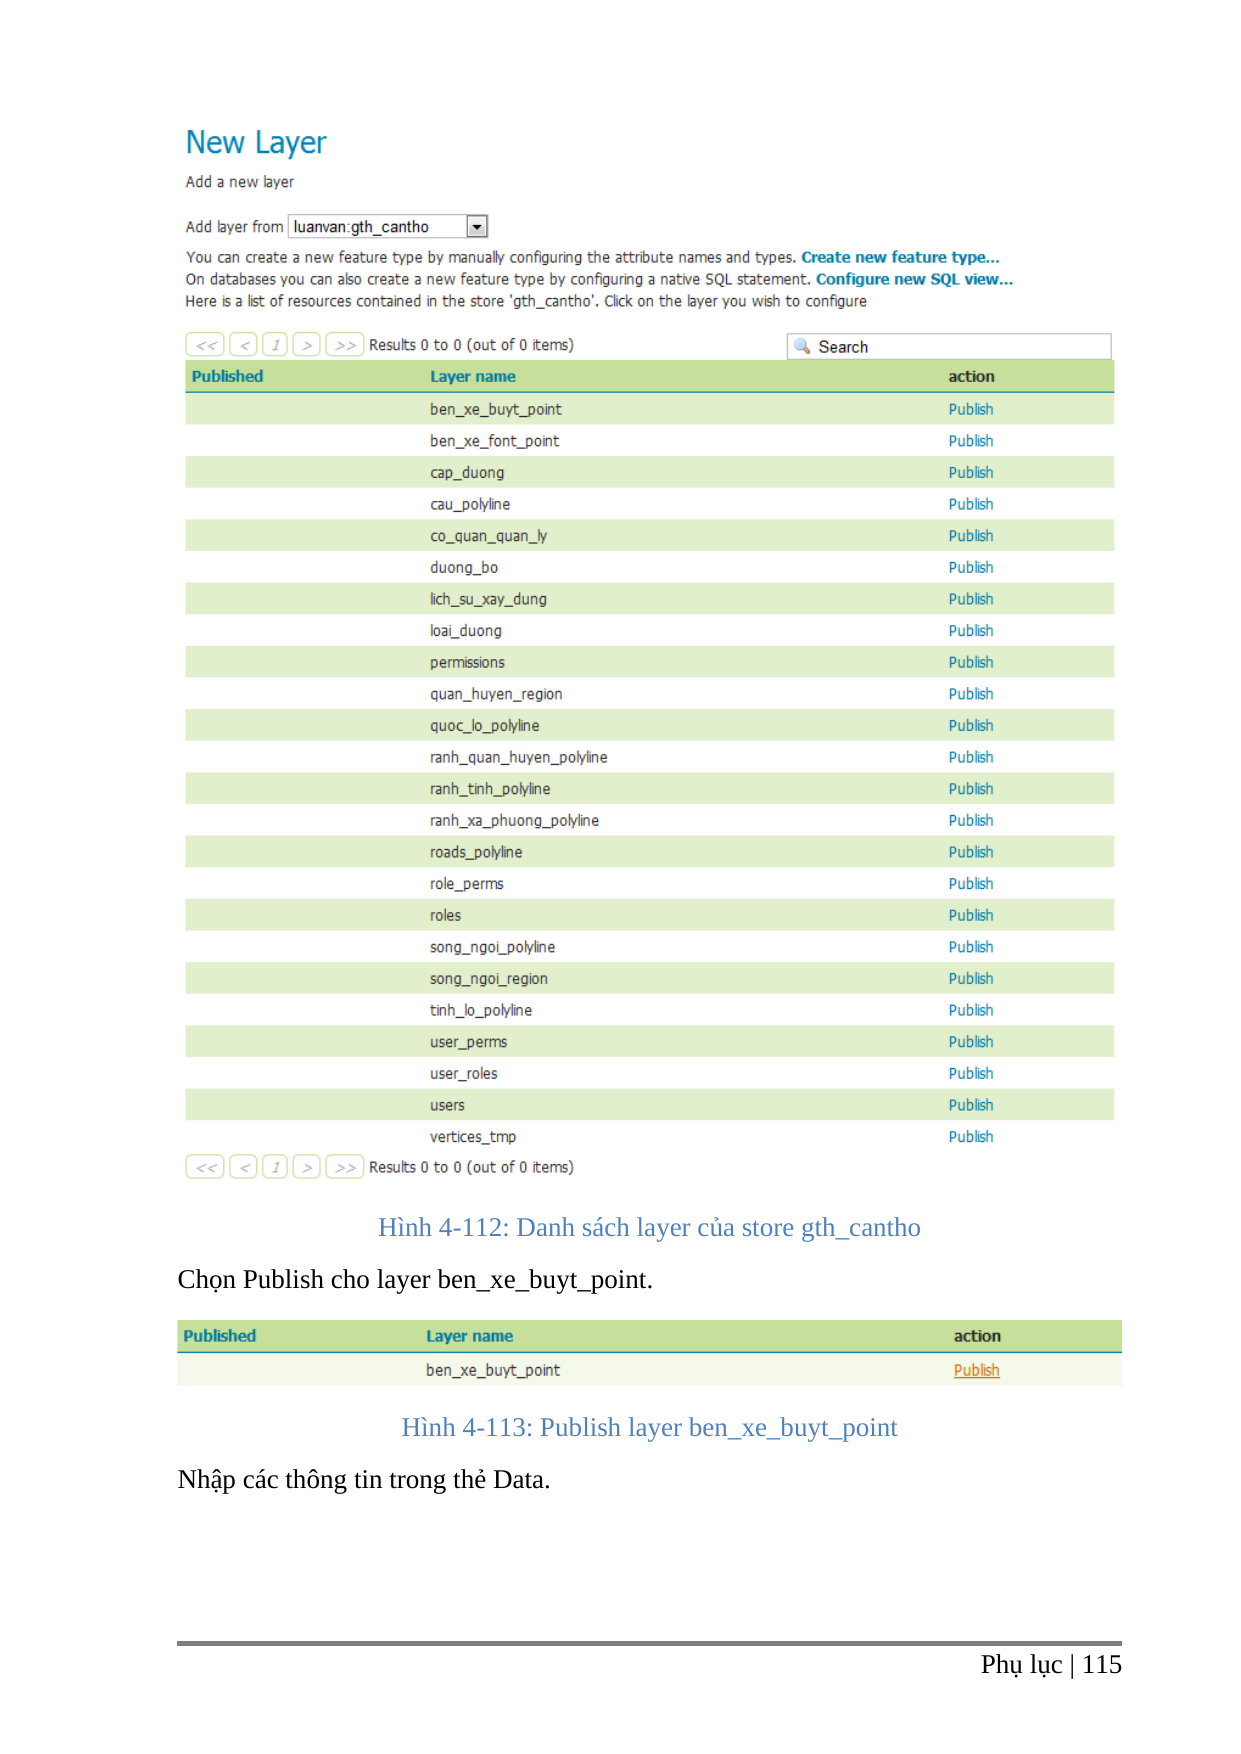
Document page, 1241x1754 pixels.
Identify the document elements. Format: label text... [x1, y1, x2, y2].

picture [177, 1320, 1123, 1386]
text Chọn Publish cho layer ben_xe_buyt_point. [177, 1263, 1122, 1294]
picture [177, 118, 1123, 1186]
text Nhập các thông tin trong thẻ Data. [177, 1463, 1122, 1494]
